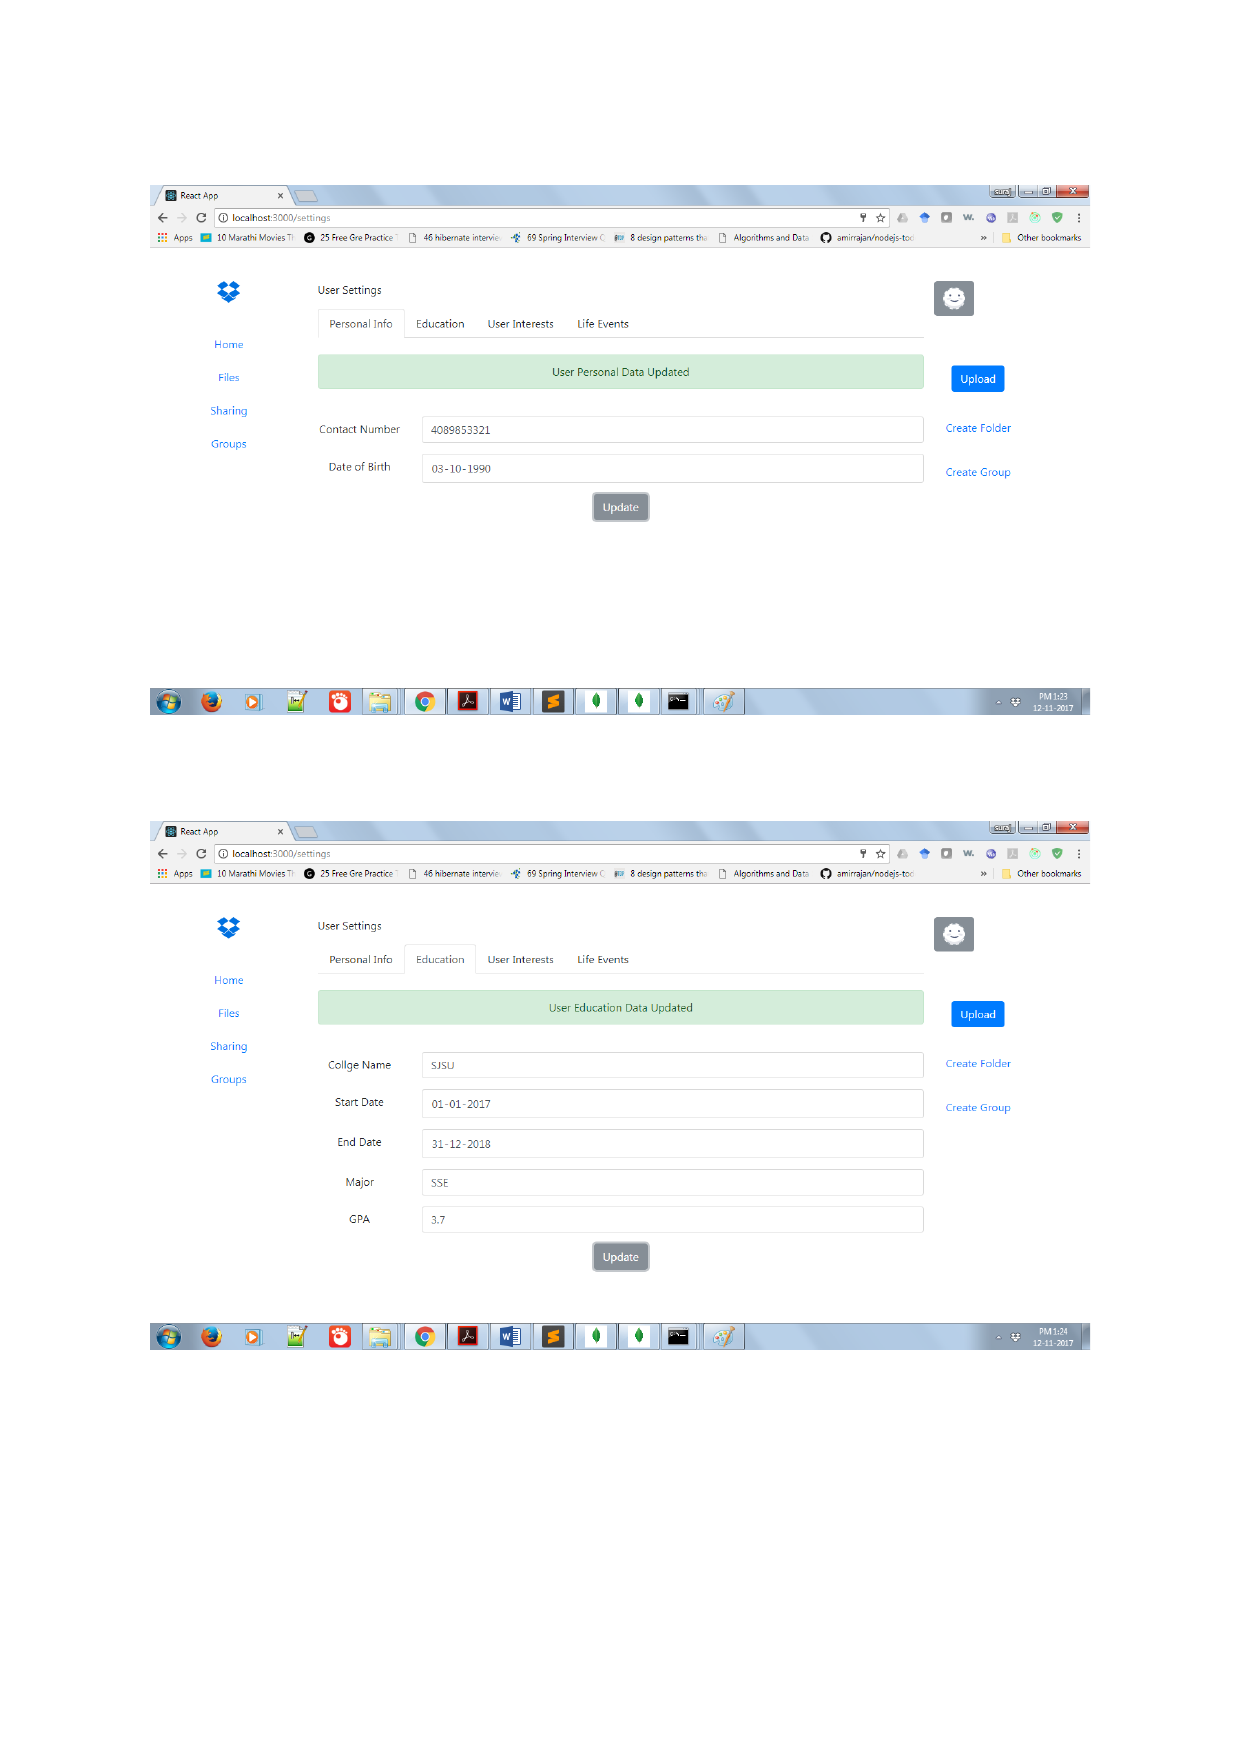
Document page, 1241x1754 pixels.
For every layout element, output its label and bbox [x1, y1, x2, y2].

picture [150, 185, 1091, 715]
picture [150, 821, 1091, 1350]
